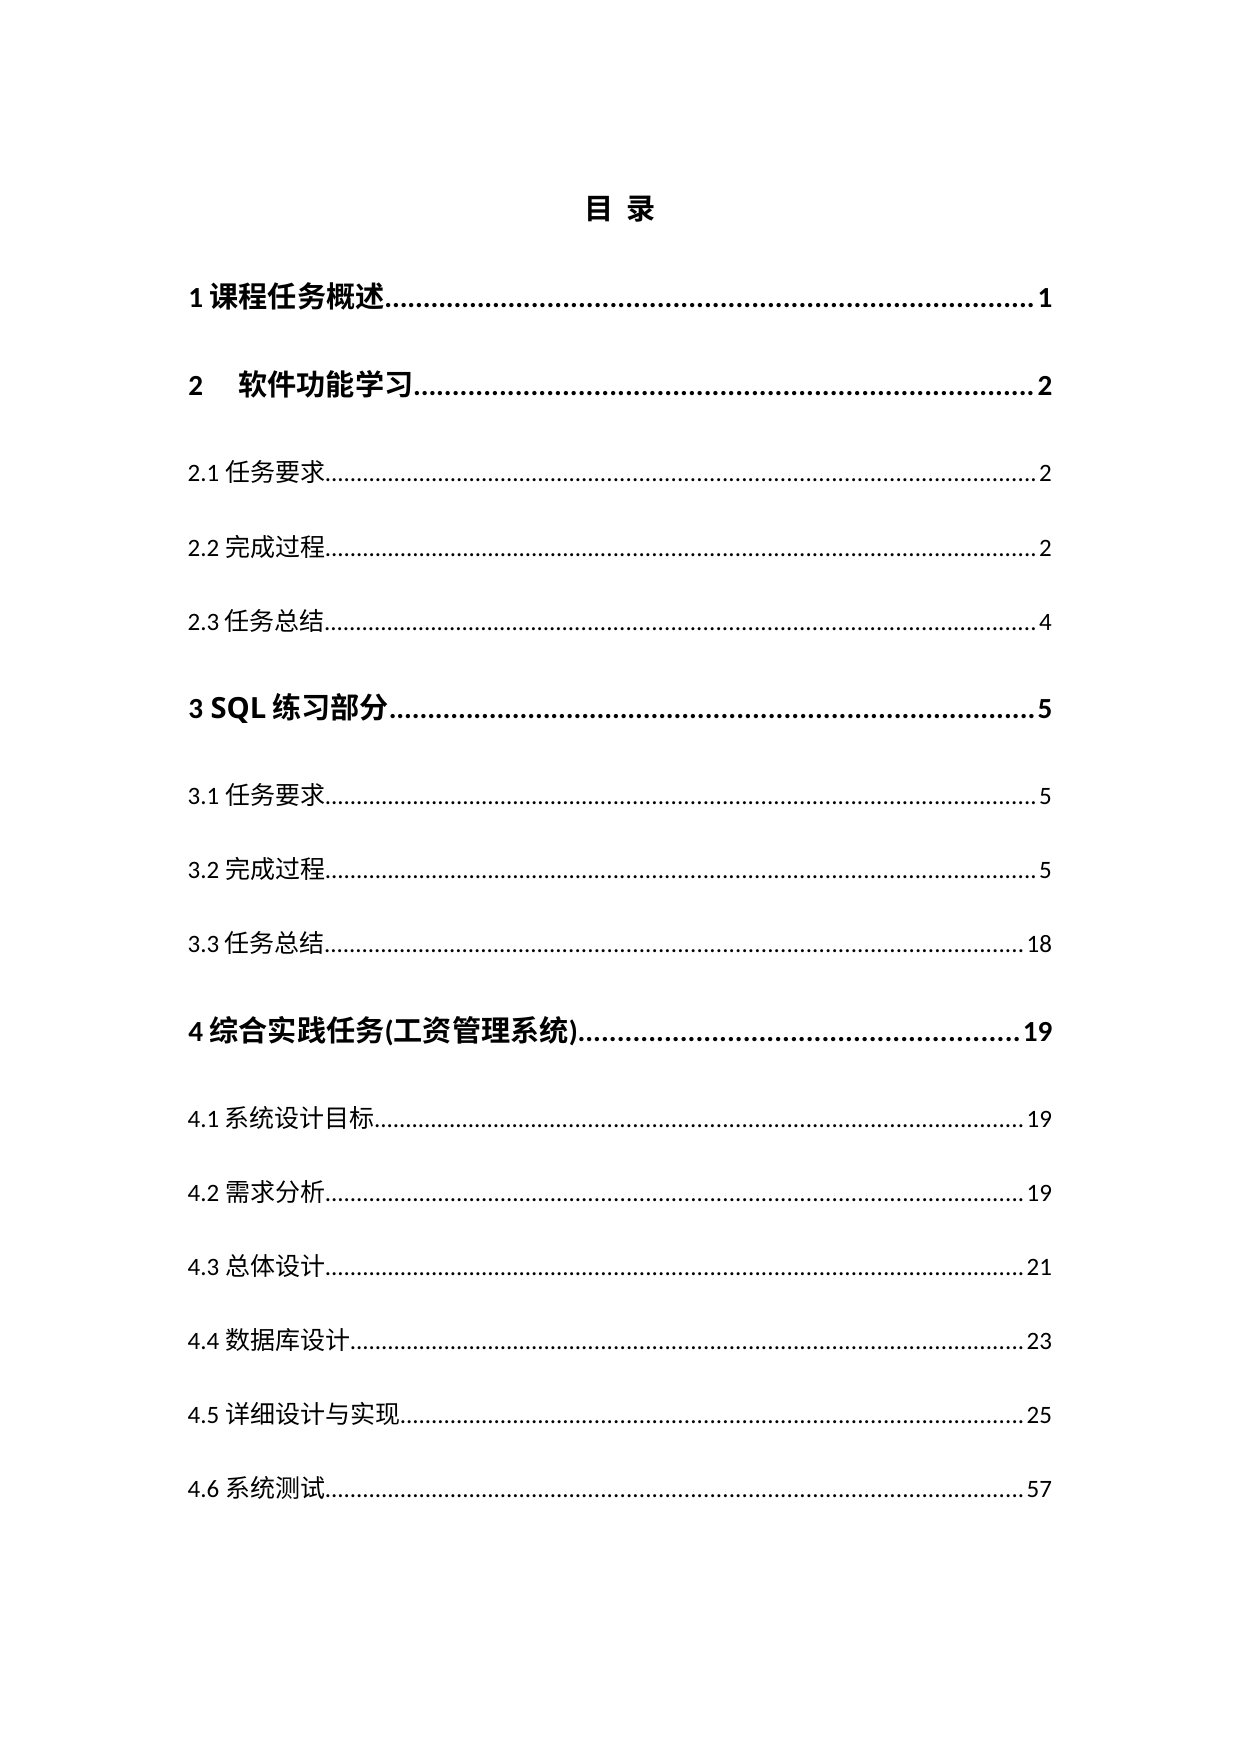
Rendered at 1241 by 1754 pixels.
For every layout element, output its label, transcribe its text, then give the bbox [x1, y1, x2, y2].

text 2 软件功能学习 2 [187, 351, 1053, 416]
text 3.2 完成过程 5 [187, 835, 1053, 900]
text 3.3任务总结 18 [187, 909, 1053, 974]
text 4 综合实践任务(工资管理系统) 19 [187, 996, 1053, 1061]
text 目 录 [187, 174, 1053, 239]
text 4.3 总体设计 21 [187, 1232, 1053, 1297]
text 2.2 完成过程 2 [187, 513, 1053, 578]
text 3 SQL练习部分 5 [187, 673, 1053, 738]
text 3.1 任务要求 5 [187, 761, 1053, 826]
text 4.1系统设计目标 19 [187, 1084, 1053, 1149]
text 1 课程任务概述 1 [187, 262, 1053, 327]
text 4.4 数据库设计 23 [187, 1306, 1053, 1371]
text 2.1 任务要求 2 [187, 438, 1053, 503]
text 4.2 需求分析 19 [187, 1158, 1053, 1223]
text 4.5 详细设计与实现 25 [187, 1380, 1053, 1445]
text 4.6 系统测试 57 [187, 1454, 1053, 1519]
text 2.3任务总结 4 [187, 587, 1053, 652]
